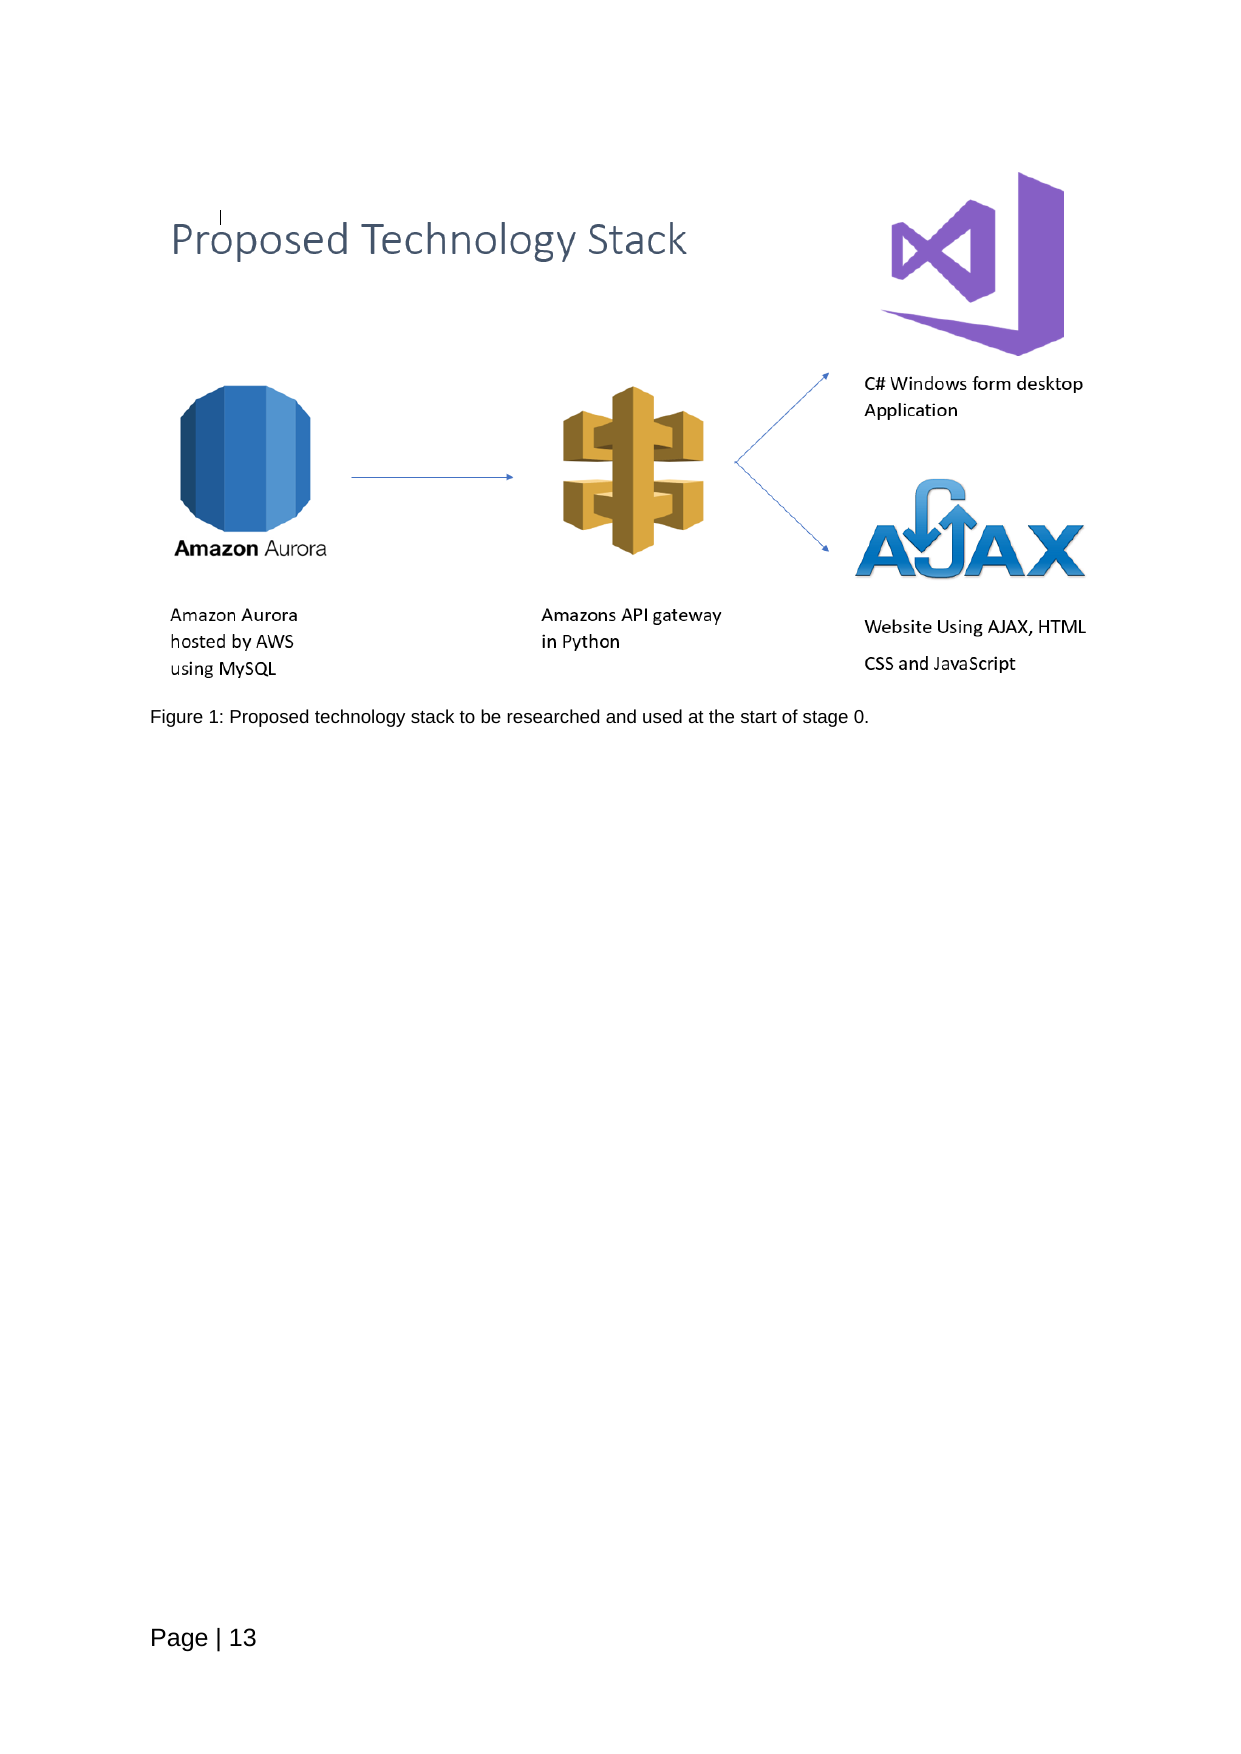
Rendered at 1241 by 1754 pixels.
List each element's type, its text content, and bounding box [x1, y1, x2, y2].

picture [150, 150, 1089, 705]
